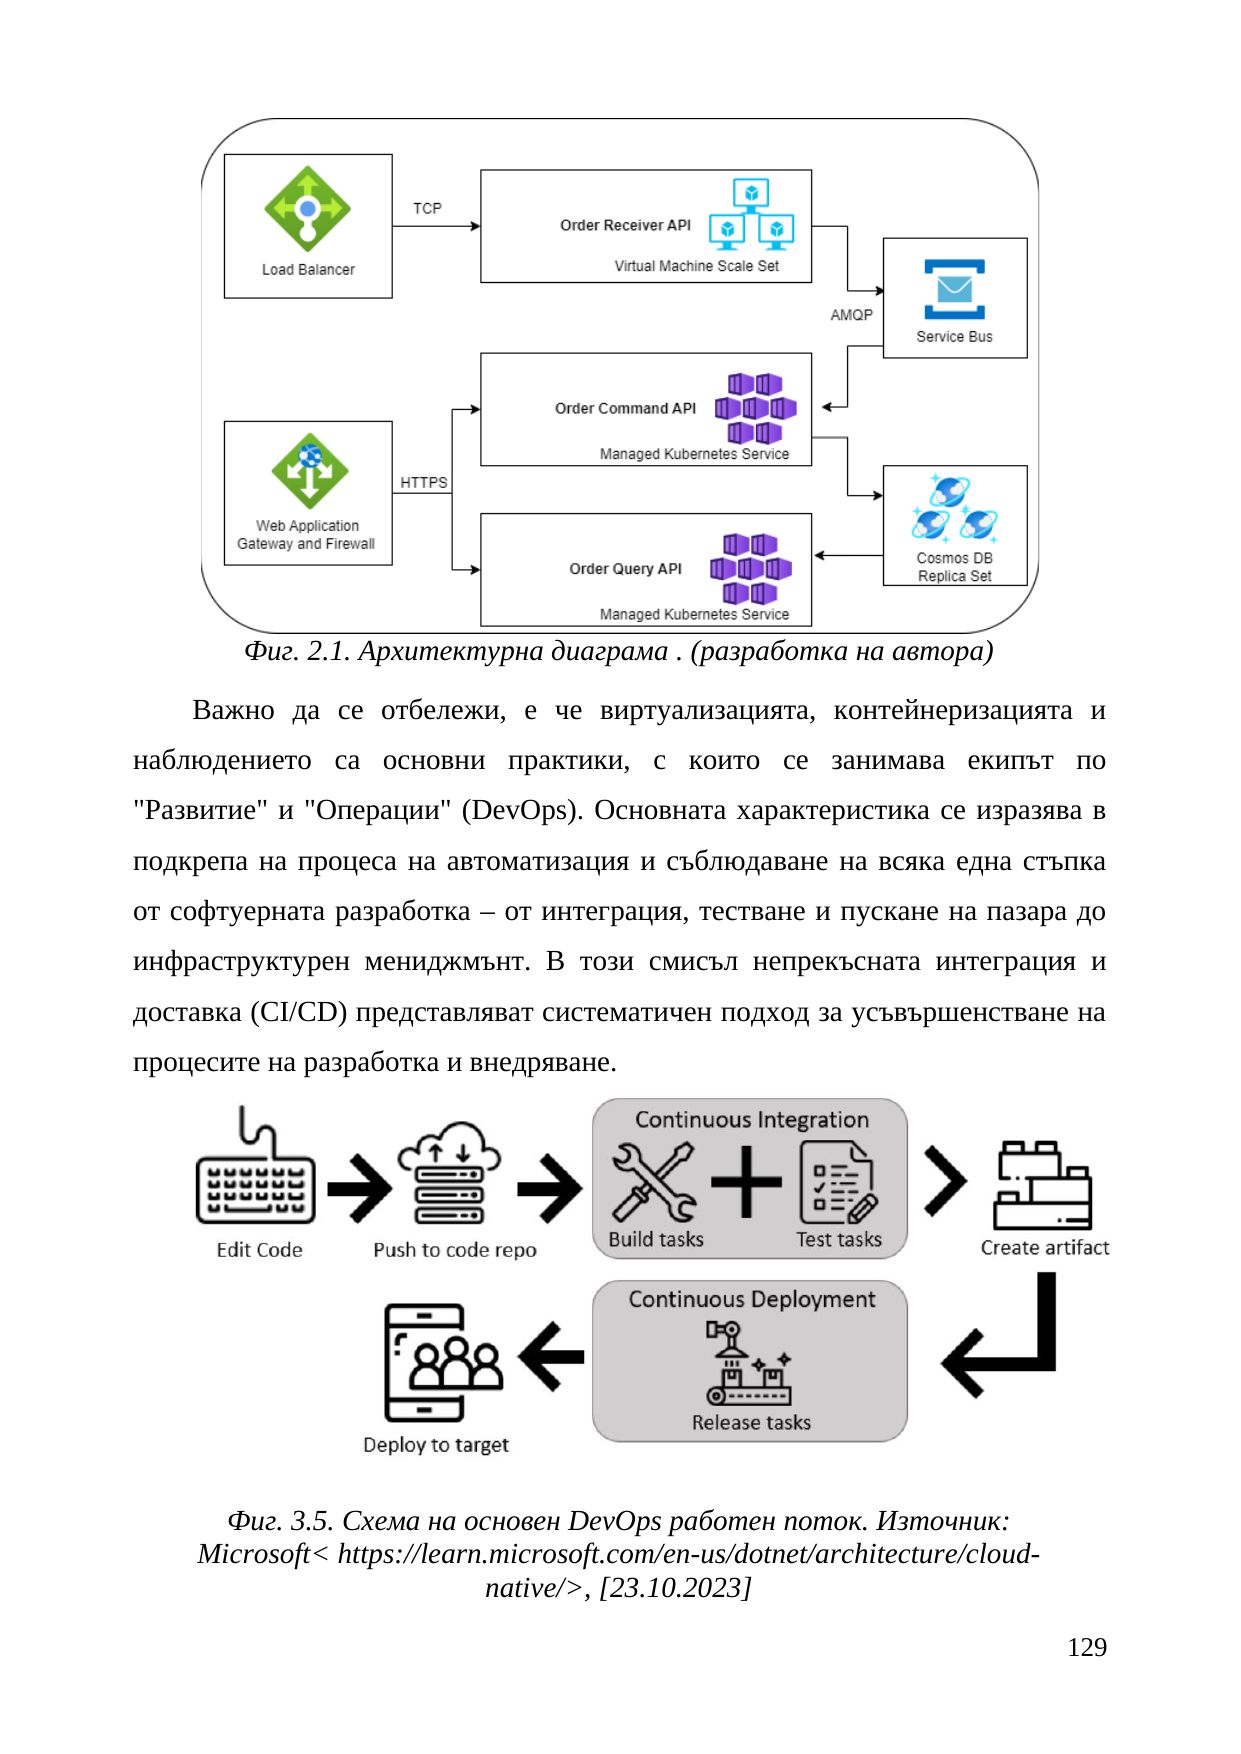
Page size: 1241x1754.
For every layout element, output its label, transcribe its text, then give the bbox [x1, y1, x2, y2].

picture [192, 1094, 1114, 1461]
title Фиг. 3.5. Схема на основен DevOps работен поток. Източник: Microsoft< https://learn.microsoft.com/en-us/dotnet/architecture/cloud-native/>, [23.10.2023] [192, 1503, 1048, 1603]
picture [201, 118, 1040, 634]
text Важно да се отбележи, е че виртуализацията, контейнеризацията и наблюдението са основни практики, с които се занимава екипът по "Развитие" и "Операции" (DevOps). Основната характеристика се изразява в подкрепа на процеса на автоматизация и съблюдаване на всяка една стъпка от софтуерната разработка – от интеграция, тестване и пускане на пазара до инфраструктурен мениджмънт. В този смисъл непрекъсната интеграция и доставка (CI/CD) представляват систематичен подход за усъвършенстване на процесите на разработка и внедряване. [133, 692, 1107, 1078]
